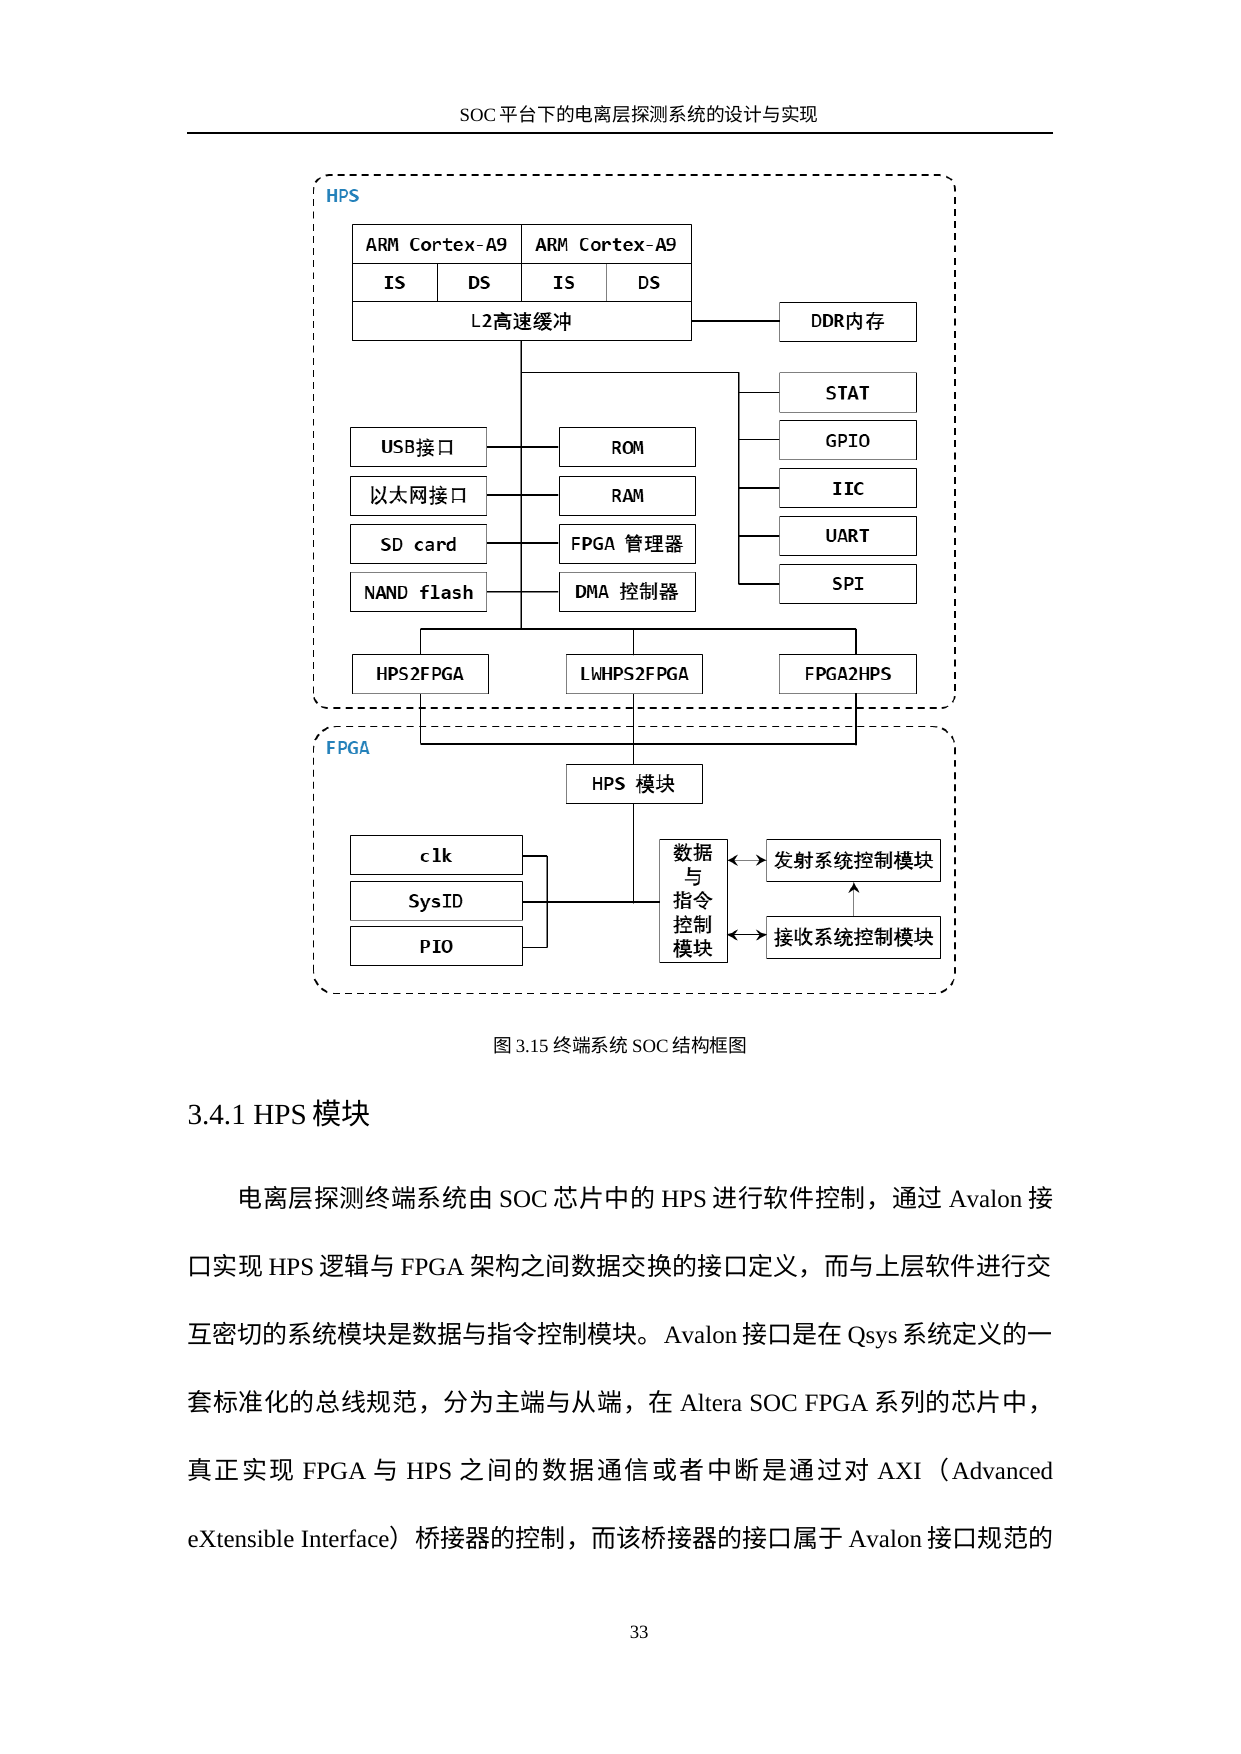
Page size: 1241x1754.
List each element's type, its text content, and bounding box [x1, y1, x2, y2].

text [187, 1163, 1053, 1571]
text 图3.15 终端系统SOC结构框图 [187, 1027, 1053, 1061]
subtitle 3.4.1 HPS模块 [187, 1078, 1053, 1146]
picture [187, 163, 1073, 994]
